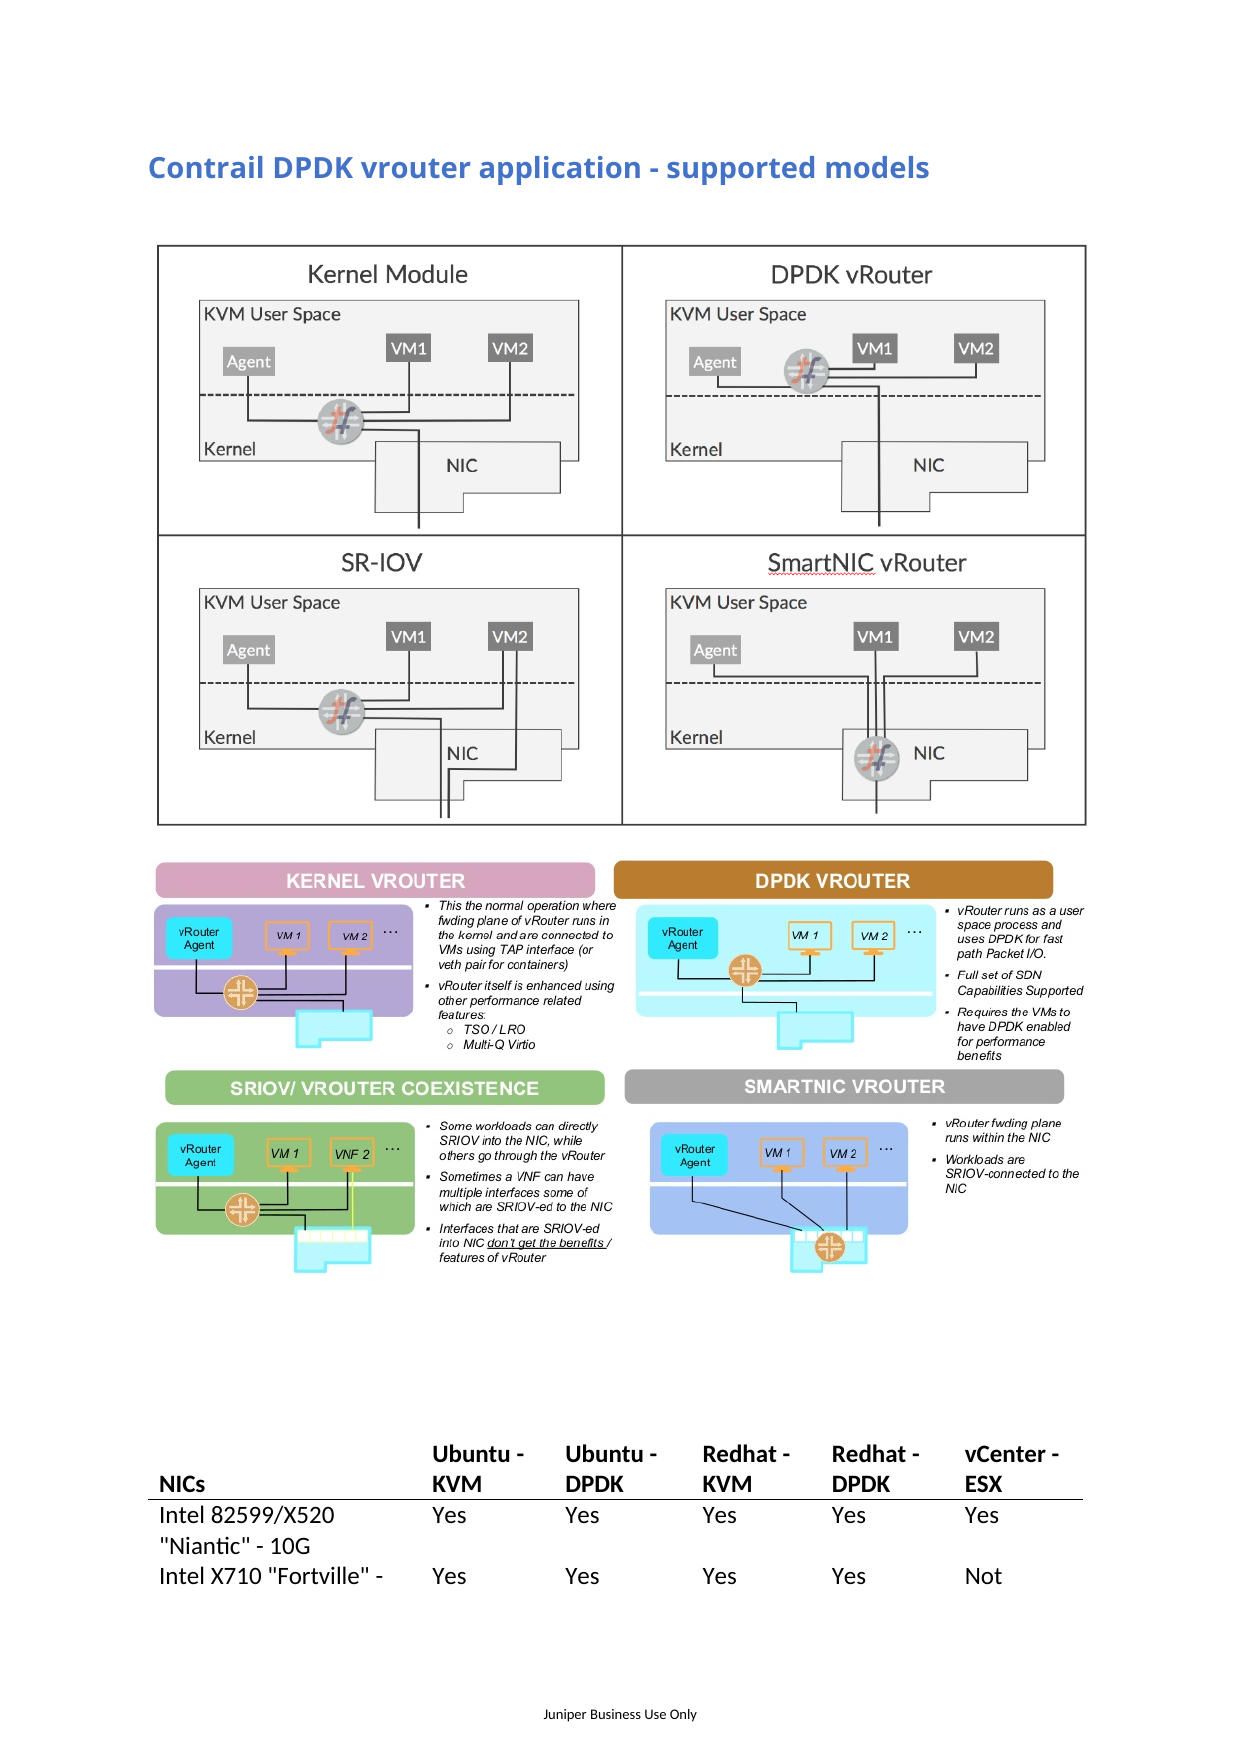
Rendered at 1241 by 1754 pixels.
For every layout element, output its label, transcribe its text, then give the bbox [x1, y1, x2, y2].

table_cell Yes [421, 1500, 554, 1561]
picture [147, 236, 1093, 831]
table_header Ubuntu - DPDK [554, 1438, 691, 1499]
table_cell Yes [554, 1500, 691, 1561]
table_header vCenter - ESX [953, 1438, 1083, 1499]
table_cell Yes [691, 1561, 820, 1591]
table_cell Yes [421, 1561, 554, 1591]
table_header NICs [148, 1438, 421, 1499]
table_cell Yes [691, 1500, 820, 1561]
table_cell Intel 82599/X520 "Niantic" - 10G [148, 1500, 421, 1561]
table_cell Yes [554, 1561, 691, 1591]
table_header Ubuntu - KVM [421, 1438, 554, 1499]
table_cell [148, 1561, 421, 1591]
subtitle Contrail DPDK vrouter application - supported models [148, 148, 1093, 187]
picture [147, 860, 1092, 1279]
table_header Redhat - DPDK [820, 1438, 953, 1499]
table_cell Yes [820, 1561, 953, 1591]
table_cell Yes [953, 1500, 1083, 1561]
table_cell Not tested [953, 1561, 1083, 1591]
table_cell Yes [820, 1500, 953, 1561]
table_header Redhat - KVM [691, 1438, 820, 1499]
